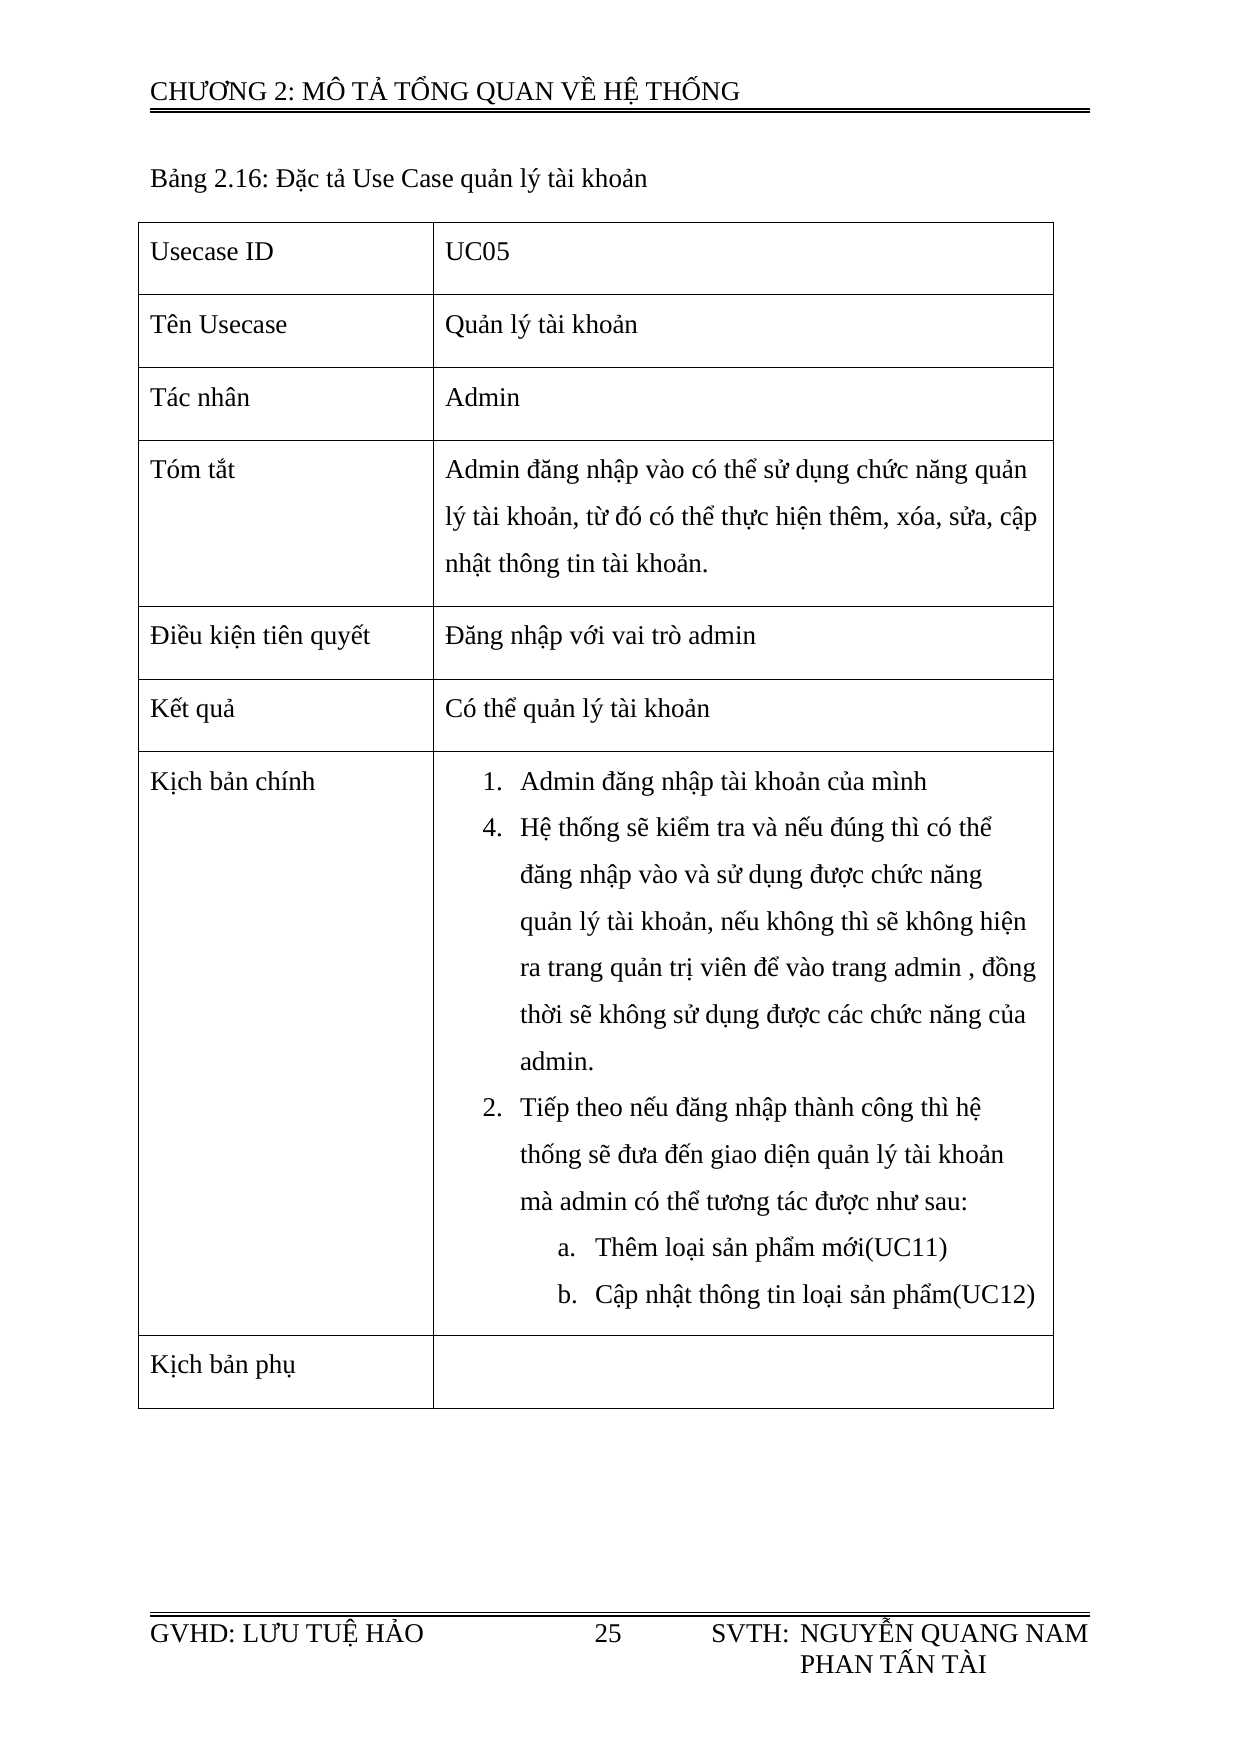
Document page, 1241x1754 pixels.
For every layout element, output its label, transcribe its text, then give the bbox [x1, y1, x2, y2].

table_cell Có thể quản lý tài khoản [434, 680, 1053, 751]
table_cell Quản lý tài khoản [434, 295, 1053, 367]
table_cell Admin [434, 368, 1053, 440]
text Bảng 2.16: Đặc tả Use Case quản lý tài khoản [150, 162, 1090, 194]
table_cell [434, 1336, 1053, 1408]
table_cell Admin đăng nhập vào có thể sử dụng chức năng quản lý tài khoản, từ đó có thể thực hiện thêm, xóa, sửa, cập nhật thông tin tài khoản. [434, 441, 1053, 606]
table_cell Admin đăng nhập tài khoản của mình Hệ thống sẽ kiểm tra và nếu đúng thì có thể đăng nhập vào và sử dụng được chức năng quản lý tài khoản, nếu không thì sẽ không hiện ra trang quản trị viên để vào trang admin , đồng thời sẽ không sử dụng được các chức năng của admin. Tiếp theo nếu đăng nhập thành công thì hệ thống sẽ đưa đến giao diện quản lý tài khoản mà admin có thể tương tác được như sau: Thêm loại sản phẩm mới(UC11) Cập nhật thông tin loại sản phẩm(UC12) [434, 752, 1053, 1335]
table_cell Đăng nhập với vai trò admin [434, 607, 1053, 678]
table_header UC05 [434, 223, 1053, 294]
table_cell Kịch bản chính [139, 752, 433, 1335]
table_cell Kết quả [139, 680, 433, 751]
table_cell Kịch bản phụ [139, 1336, 433, 1408]
table_cell Tên Usecase [139, 295, 433, 367]
table_cell Tác nhân [139, 368, 433, 440]
table_cell Điều kiện tiên quyết [139, 607, 433, 678]
table_cell Tóm tắt [139, 441, 433, 606]
table_header Usecase ID [139, 223, 433, 294]
